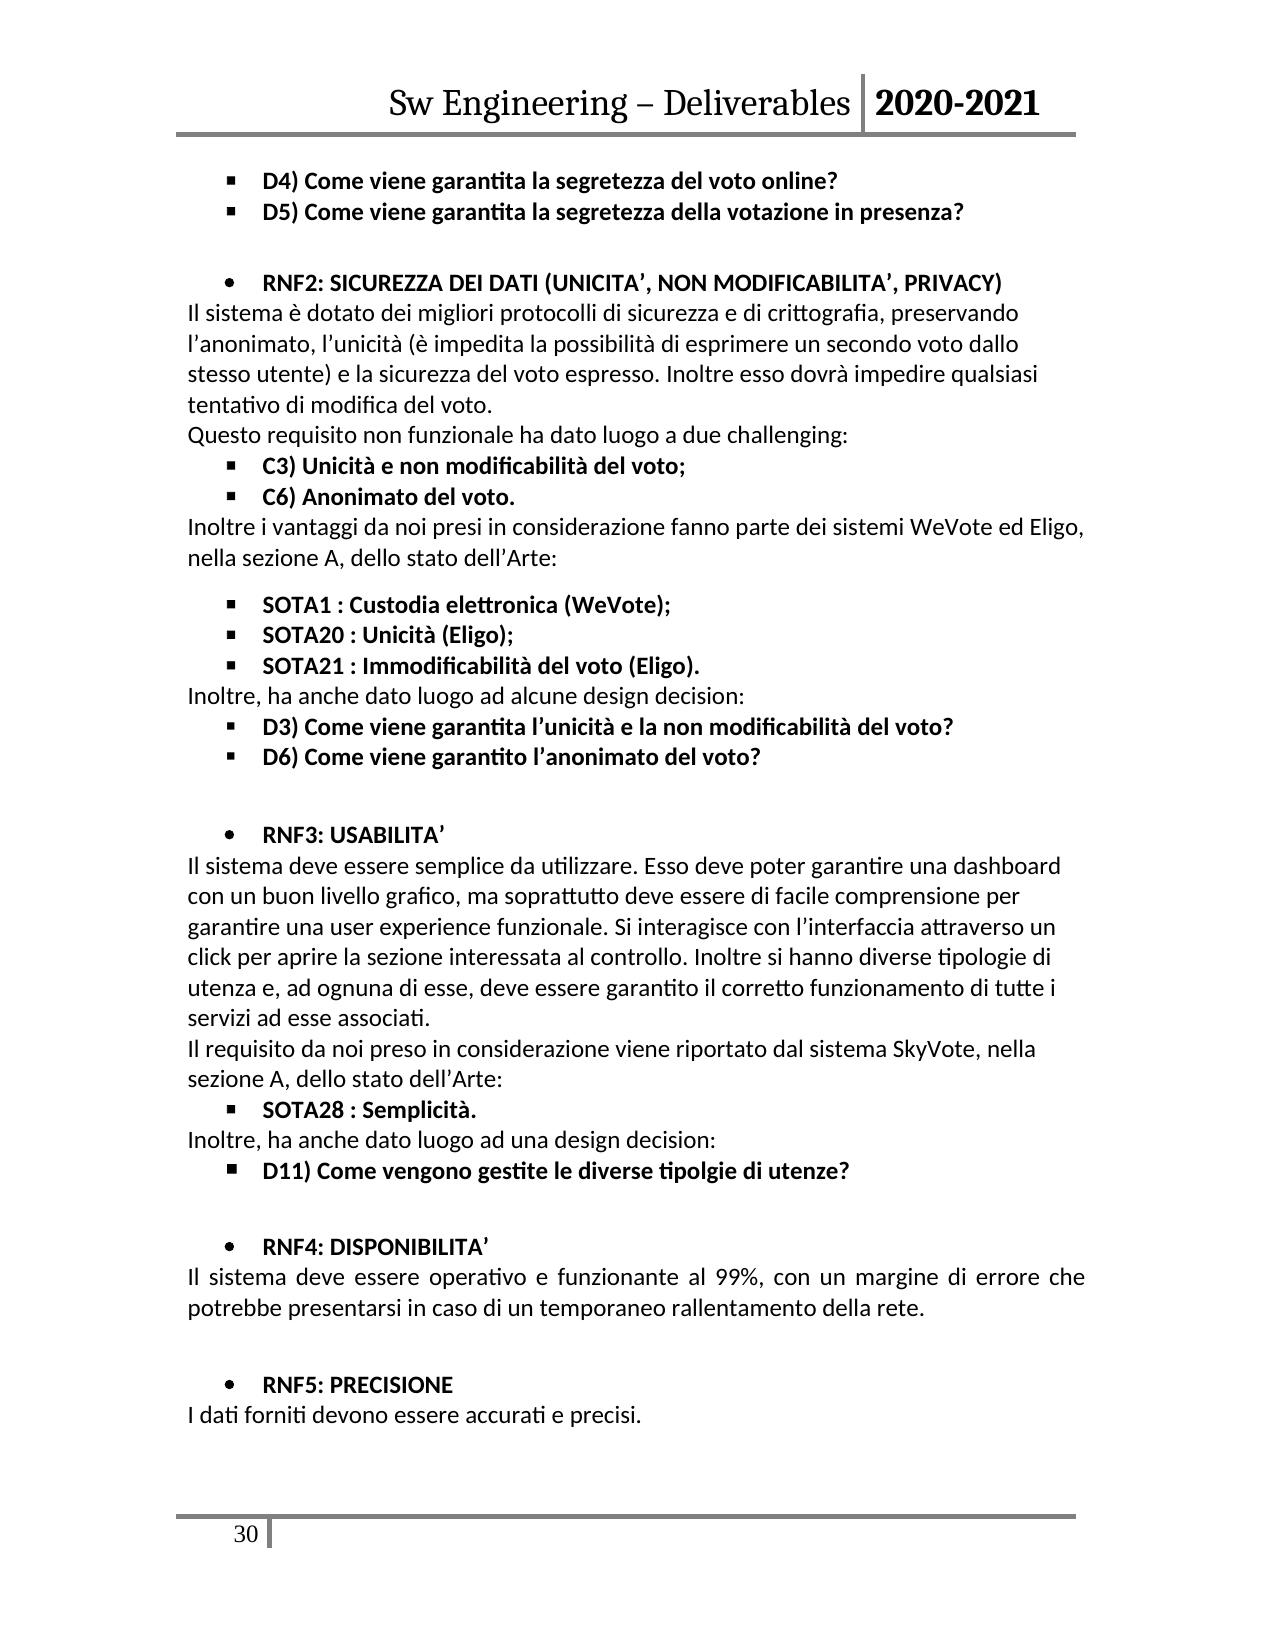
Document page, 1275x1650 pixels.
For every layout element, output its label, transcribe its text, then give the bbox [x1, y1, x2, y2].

list SOTA1 : Custodia elettronica (WeVote); [225, 589, 1087, 619]
list Il sistema è dotato dei migliori protocolli di sicurezza e di crittografia, preservando l’anonimato, l’unicità (è impedita la possibilità di esprimere un secondo voto dallo stesso utente) e la sicurezza del voto espresso. Inoltre esso dovrà impedire qualsiasi tentativo di modifica del voto. [187, 298, 1087, 420]
list D11) Come vengono gestite le diverse tipolgie di utenze? [225, 1155, 1087, 1186]
list RNF5: PRECISIONE [225, 1369, 1087, 1399]
text Inoltre, ha anche dato luogo ad alcune design decision: [187, 681, 1087, 711]
list D3) Come viene garantita l’unicità e la non modificabilità del voto? [225, 711, 1087, 742]
list RNF3: USABILITA’ [225, 819, 1087, 850]
list RNF4: DISPONIBILITA’ [225, 1231, 1087, 1262]
list RNF2: SICUREZZA DEI DATI (UNICITA’, NON MODIFICABILITA’, PRIVACY) [225, 267, 1087, 298]
list C3) Unicità e non modificabilità del voto; [225, 450, 1087, 481]
list Inoltre, ha anche dato luogo ad una design decision: [187, 1124, 1087, 1155]
list I dati forniti devono essere accurati e precisi. [187, 1399, 1087, 1430]
list Il requisito da noi preso in considerazione viene riportato dal sistema SkyVote, nella sezione A, dello stato dell’Arte: [187, 1033, 1087, 1094]
list SOTA21 : Immodificabilità del voto (Eligo). [225, 650, 1087, 681]
list SOTA28 : Semplicità. [225, 1094, 1087, 1124]
list C6) Anonimato del voto. [225, 481, 1087, 511]
list D6) Come viene garantito l’anonimato del voto? [225, 742, 1087, 772]
list Il sistema deve essere operativo e funzionante al 99%, con un margine di errore che potrebbe presentarsi in caso di un temporaneo rallentamento della rete. [187, 1262, 1087, 1323]
list Il sistema deve essere semplice da utilizzare. Esso deve poter garantire una dashboard con un buon livello grafico, ma soprattutto deve essere di facile comprensione per garantire una user experience funzionale. Si interagisce con l’interfaccia attraverso un click per aprire la sezione interessata al controllo. Inoltre si hanno diverse tipologie di utenza e, ad ognuna di esse, deve essere garantito il corretto funzionamento di tutte i servizi ad esse associati. [187, 850, 1087, 1033]
list D5) Come viene garantita la segretezza della votazione in presenza? [225, 196, 1087, 226]
list Inoltre i vantaggi da noi presi in considerazione fanno parte dei sistemi WeVote ed Eligo, nella sezione A, dello stato dell’Arte: [187, 511, 1087, 572]
list SOTA20 : Unicità (Eligo); [225, 619, 1087, 650]
list D4) Come viene garantita la segretezza del voto online? [225, 165, 1087, 196]
list Questo requisito non funzionale ha dato luogo a due challenging: [187, 420, 1087, 450]
